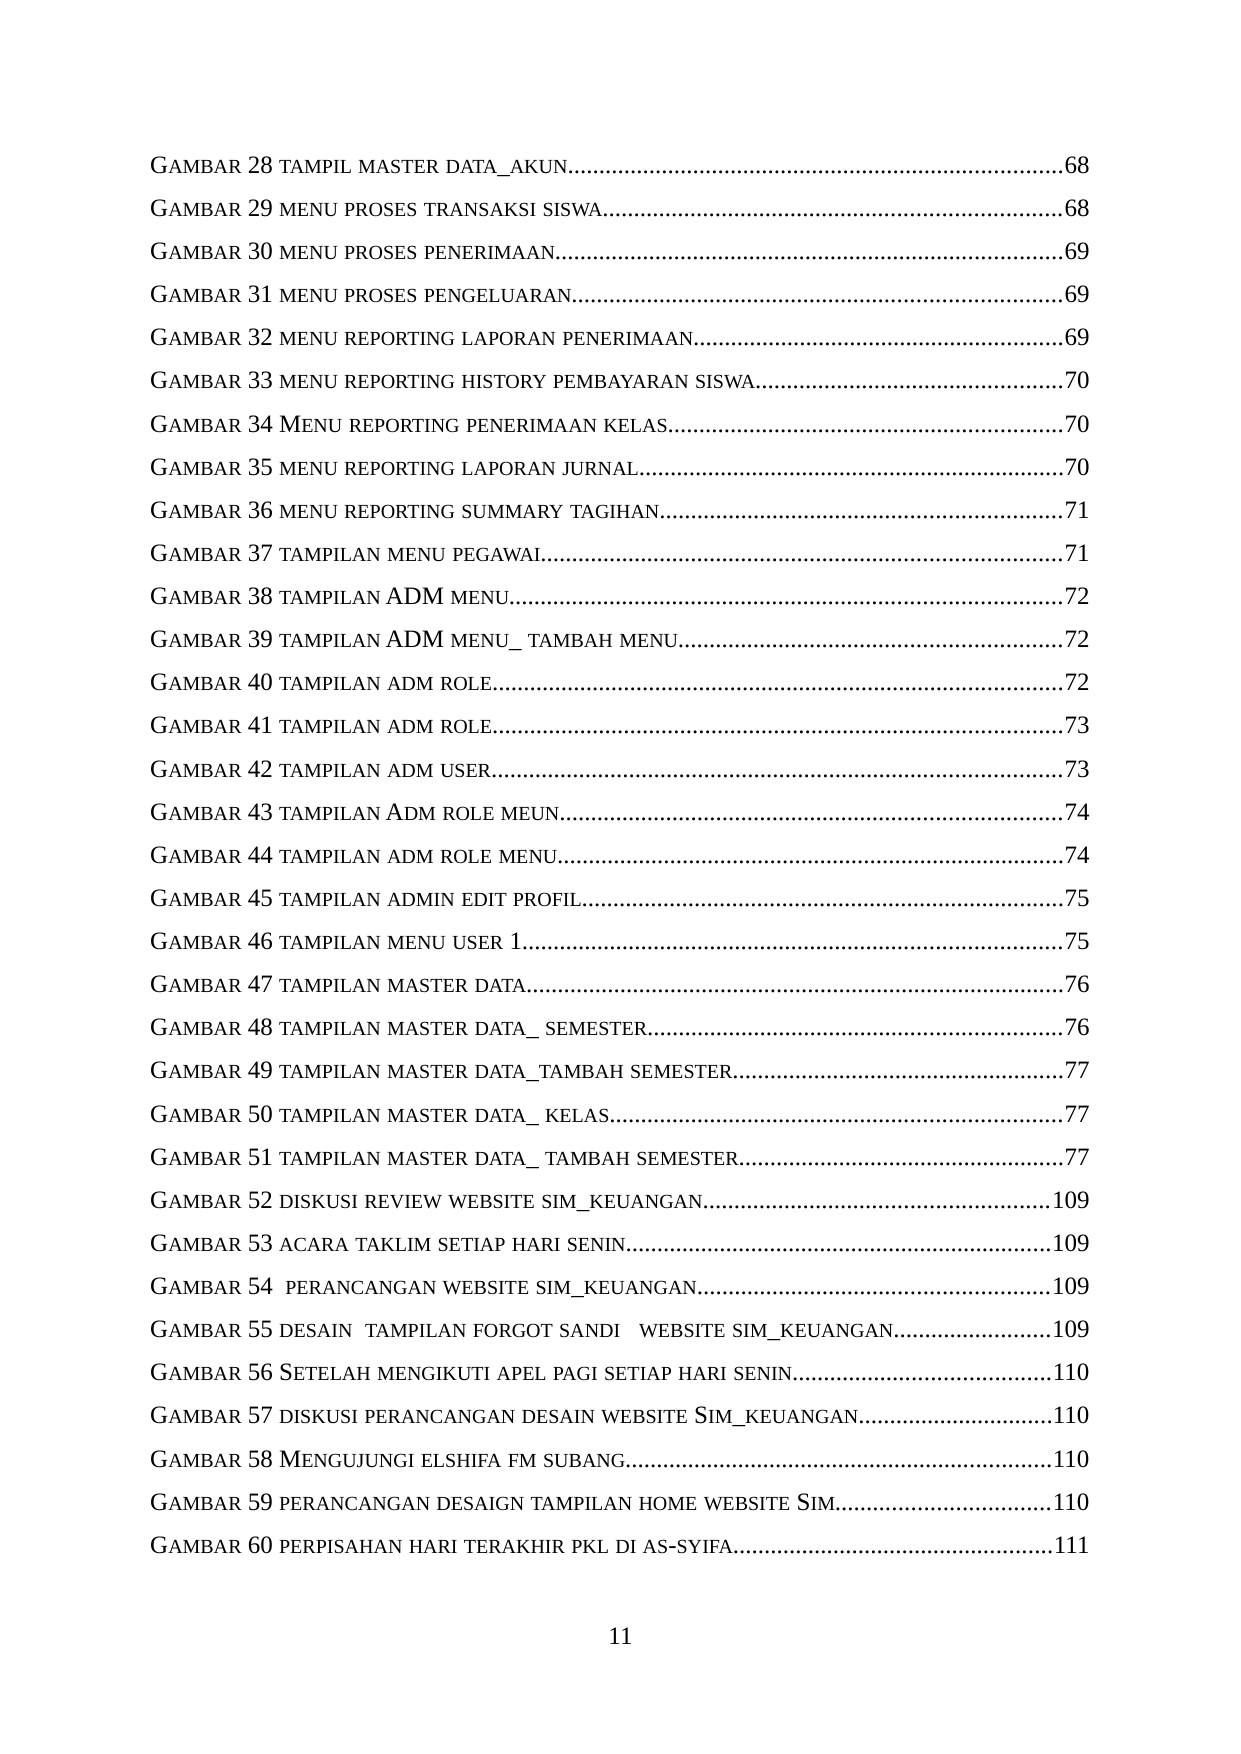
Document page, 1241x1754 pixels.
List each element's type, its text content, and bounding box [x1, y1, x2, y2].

text Gambar 29 menu proses transaksi siswa 68 [150, 193, 1090, 222]
text Gambar 31 menu proses pengeluaran 69 [150, 279, 1090, 308]
text Gambar 40 tampilan adm role 72 [150, 667, 1090, 696]
text Gambar 34 Menu reporting penerimaan kelas 70 [150, 409, 1090, 437]
text Gambar 56 Setelah mengikuti apel pagi setiap hari senin 110 [150, 1357, 1090, 1386]
text Gambar 46 tampilan menu user 1 75 [150, 926, 1090, 955]
text Gambar 36 menu reporting summary tagihan 71 [150, 495, 1090, 524]
text Gambar 28 tampil master data_akun 68 [150, 150, 1090, 179]
text Gambar 30 menu proses penerimaan 69 [150, 236, 1090, 265]
text Gambar 60 perpisahan hari terakhir pkl di as-syifa 111 [150, 1530, 1090, 1559]
text Gambar 38 tampilan ADM menu 72 [150, 581, 1090, 610]
text Gambar 43 tampilan Adm role meun 74 [150, 797, 1090, 826]
text Gambar 51 tampilan master data_ tambah semester 77 [150, 1142, 1090, 1171]
text Gambar 37 tampilan menu pegawai 71 [150, 538, 1090, 567]
text Gambar 35 menu reporting laporan jurnal 70 [150, 452, 1090, 481]
text Gambar 50 tampilan master data_ kelas 77 [150, 1099, 1090, 1127]
text Gambar 47 tampilan master data 76 [150, 969, 1090, 998]
text Gambar 39 tampilan ADM menu_ tambah menu 72 [150, 624, 1090, 653]
text Gambar 57 diskusi perancangan desain website Sim_keuangan 110 [150, 1401, 1090, 1429]
text Gambar 58 Mengujungi elshifa fm subang 110 [150, 1444, 1090, 1472]
text Gambar 41 tampilan adm role 73 [150, 711, 1090, 739]
text Gambar 32 menu reporting laporan penerimaan 69 [150, 322, 1090, 351]
text Gambar 44 tampilan adm role menu 74 [150, 840, 1090, 869]
text Gambar 54 perancangan website sim_keuangan 109 [150, 1271, 1090, 1300]
text Gambar 59 perancangan desaign tampilan home website Sim 110 [150, 1487, 1090, 1516]
text Gambar 45 tampilan admin edit profil 75 [150, 883, 1090, 912]
text Gambar 53 acara taklim setiap hari senin 109 [150, 1228, 1090, 1257]
text Gambar 55 desain tampilan forgot sandi website sim_keuangan 109 [150, 1314, 1090, 1343]
text Gambar 33 menu reporting history pembayaran siswa 70 [150, 366, 1090, 394]
text Gambar 49 tampilan master data_tambah semester 77 [150, 1056, 1090, 1084]
text Gambar 48 tampilan master data_ semester 76 [150, 1012, 1090, 1041]
text Gambar 52 diskusi review website sim_keuangan 109 [150, 1185, 1090, 1214]
text Gambar 42 tampilan adm user 73 [150, 754, 1090, 782]
